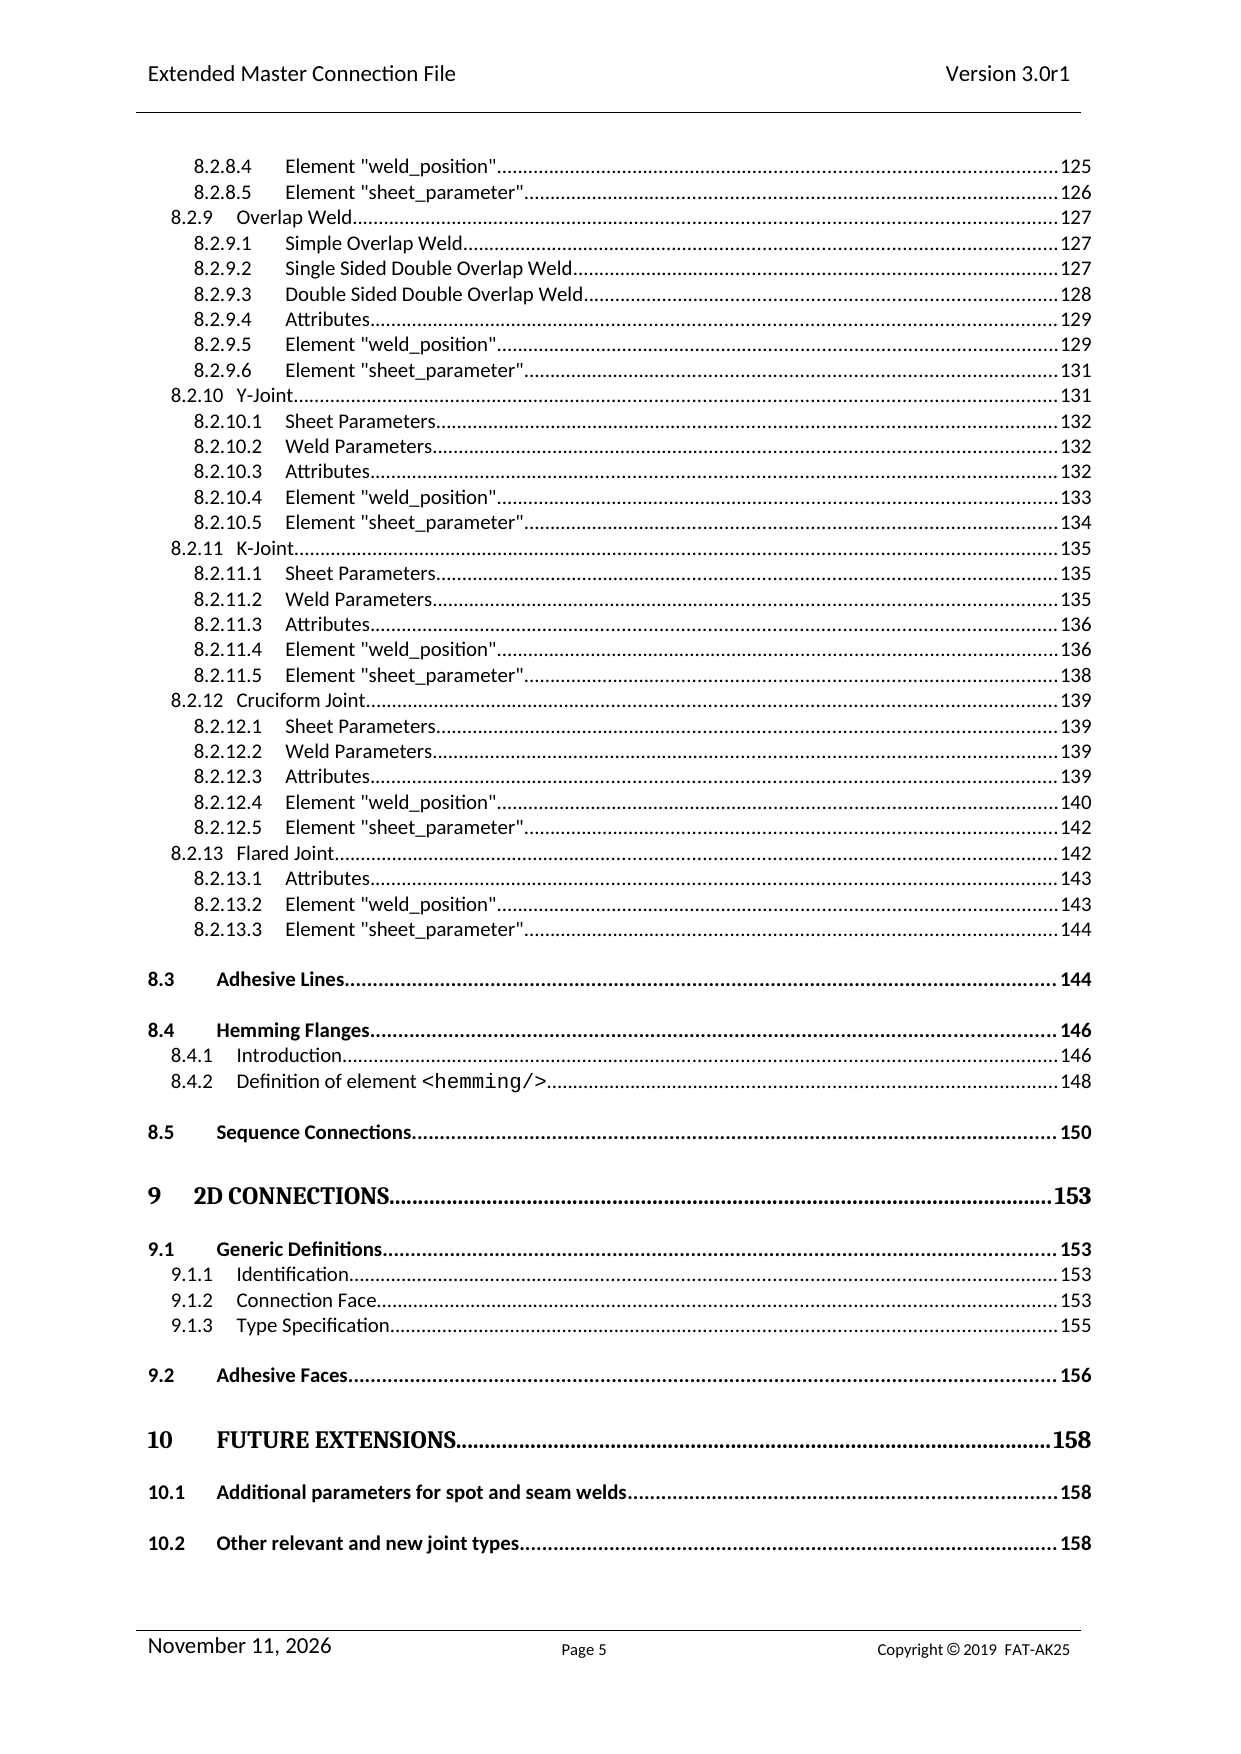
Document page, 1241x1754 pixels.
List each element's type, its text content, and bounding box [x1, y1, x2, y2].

text 8.2.12.5 Element "sheet_parameter" 142 [193, 814, 1092, 840]
text 8.2.9 Overlap Weld 127 [171, 204, 1092, 230]
text 8.2.10.1 Sheet Parameters 132 [193, 408, 1092, 433]
text 8.2.10.2 Weld Parameters 132 [193, 433, 1092, 459]
text 8.2.12 Cruciform Joint 139 [171, 687, 1092, 713]
text 8.2.13.2 Element "weld_position" 143 [193, 891, 1092, 916]
text 9.1.3 Type Specification 155 [171, 1312, 1092, 1338]
text 8.2.11.3 Attributes 136 [193, 611, 1092, 637]
text 9.1.1 Identification 153 [171, 1261, 1092, 1287]
text 8.2.12.1 Sheet Parameters 139 [193, 713, 1092, 738]
text 8.2.8.4 Element "weld_position" 125 [193, 154, 1092, 179]
text 10 Future extensions 158 [148, 1426, 1092, 1454]
text 8.2.8.5 Element "sheet_parameter" 126 [193, 179, 1092, 204]
text 8.2.9.5 Element "weld_position" 129 [193, 332, 1092, 357]
text 8.2.10.5 Element "sheet_parameter" 134 [193, 509, 1092, 535]
text 10.1 Additional parameters for spot and seam welds 158 [148, 1479, 1092, 1505]
text 8.2.12.3 Attributes 139 [193, 764, 1092, 789]
text 8.2.10 Y-Joint 131 [171, 382, 1092, 408]
text 8.2.11.4 Element "weld_position" 136 [193, 637, 1092, 662]
text 9 2D connections 153 [148, 1182, 1092, 1211]
text 8.2.11.2 Weld Parameters 135 [193, 586, 1092, 611]
text 8.3 Adhesive Lines 144 [148, 967, 1092, 992]
text 8.2.13.3 Element "sheet_parameter" 144 [193, 916, 1092, 942]
text 8.2.12.2 Weld Parameters 139 [193, 738, 1092, 764]
text 8.2.11 K-Joint 135 [171, 535, 1092, 560]
text 8.5 Sequence Connections 150 [148, 1119, 1092, 1145]
text 8.4 Hemming Flanges 146 [148, 1017, 1092, 1042]
text 8.2.10.4 Element "weld_position" 133 [193, 484, 1092, 509]
text 10.2 Other relevant and new joint types 158 [148, 1530, 1092, 1555]
text 8.2.12.4 Element "weld_position" 140 [193, 789, 1092, 814]
text 8.2.9.3 Double Sided Double Overlap Weld 128 [193, 281, 1092, 306]
text 8.4.2 Definition of element <hemming/> 148 [171, 1068, 1092, 1094]
text 8.2.11.5 Element "sheet_parameter" 138 [193, 662, 1092, 687]
text 8.2.9.1 Simple Overlap Weld 127 [193, 230, 1092, 255]
text 8.2.11.1 Sheet Parameters 135 [193, 560, 1092, 586]
text 8.4.1 Introduction 146 [171, 1042, 1092, 1068]
text 8.2.9.6 Element "sheet_parameter" 131 [193, 357, 1092, 382]
text 8.2.13 Flared Joint 142 [171, 840, 1092, 865]
text 9.1.2 Connection Face 153 [171, 1287, 1092, 1312]
text 9.1 Generic Definitions 153 [148, 1236, 1092, 1261]
text 8.2.13.1 Attributes 143 [193, 865, 1092, 891]
text 8.2.9.2 Single Sided Double Overlap Weld 127 [193, 255, 1092, 281]
text 8.2.9.4 Attributes 129 [193, 306, 1092, 332]
text 8.2.10.3 Attributes 132 [193, 459, 1092, 484]
text 9.2 Adhesive Faces 156 [148, 1363, 1092, 1388]
